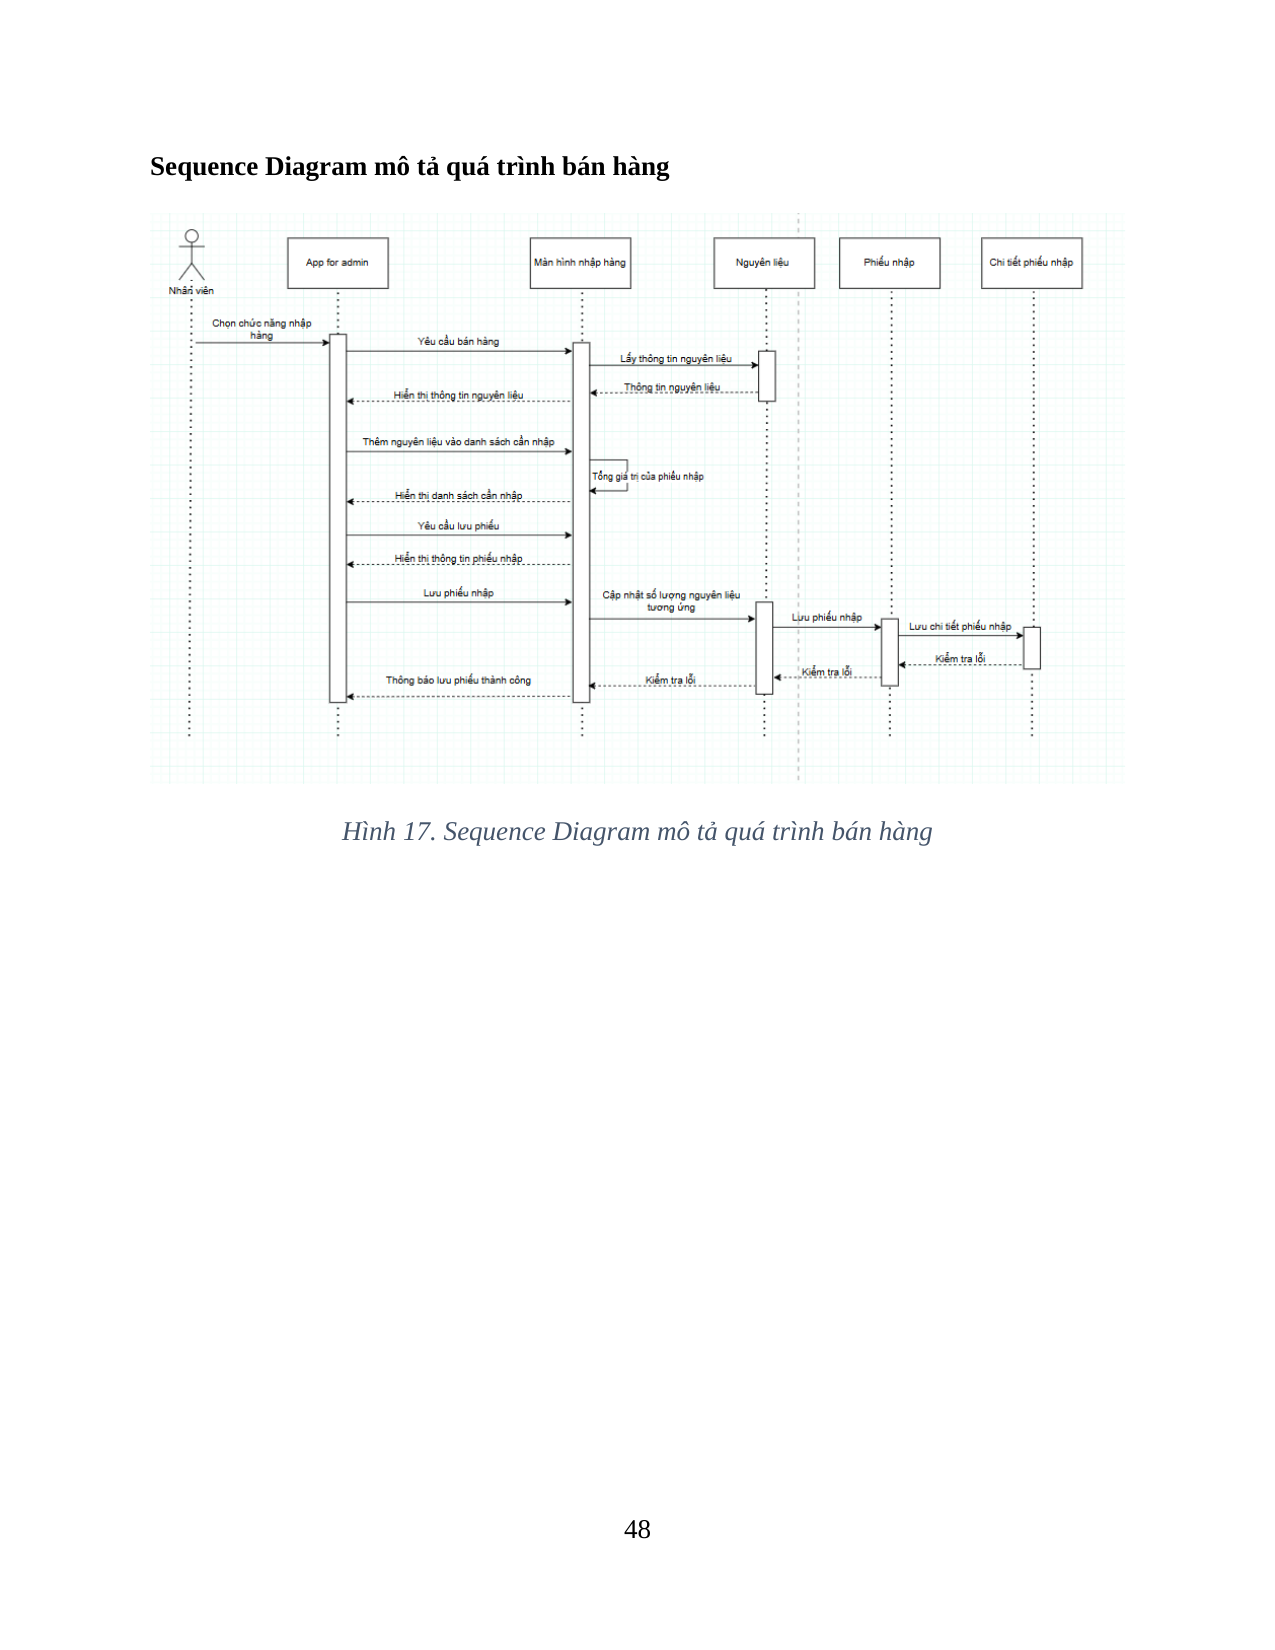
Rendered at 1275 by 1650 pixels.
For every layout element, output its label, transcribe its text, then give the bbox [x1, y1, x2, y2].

text Hình 17. Sequence Diagram mô tả quá trình bán hàng [150, 816, 1125, 847]
text Sequence Diagram mô tả quá trình bán hàng [150, 150, 1125, 181]
picture [150, 213, 1125, 784]
